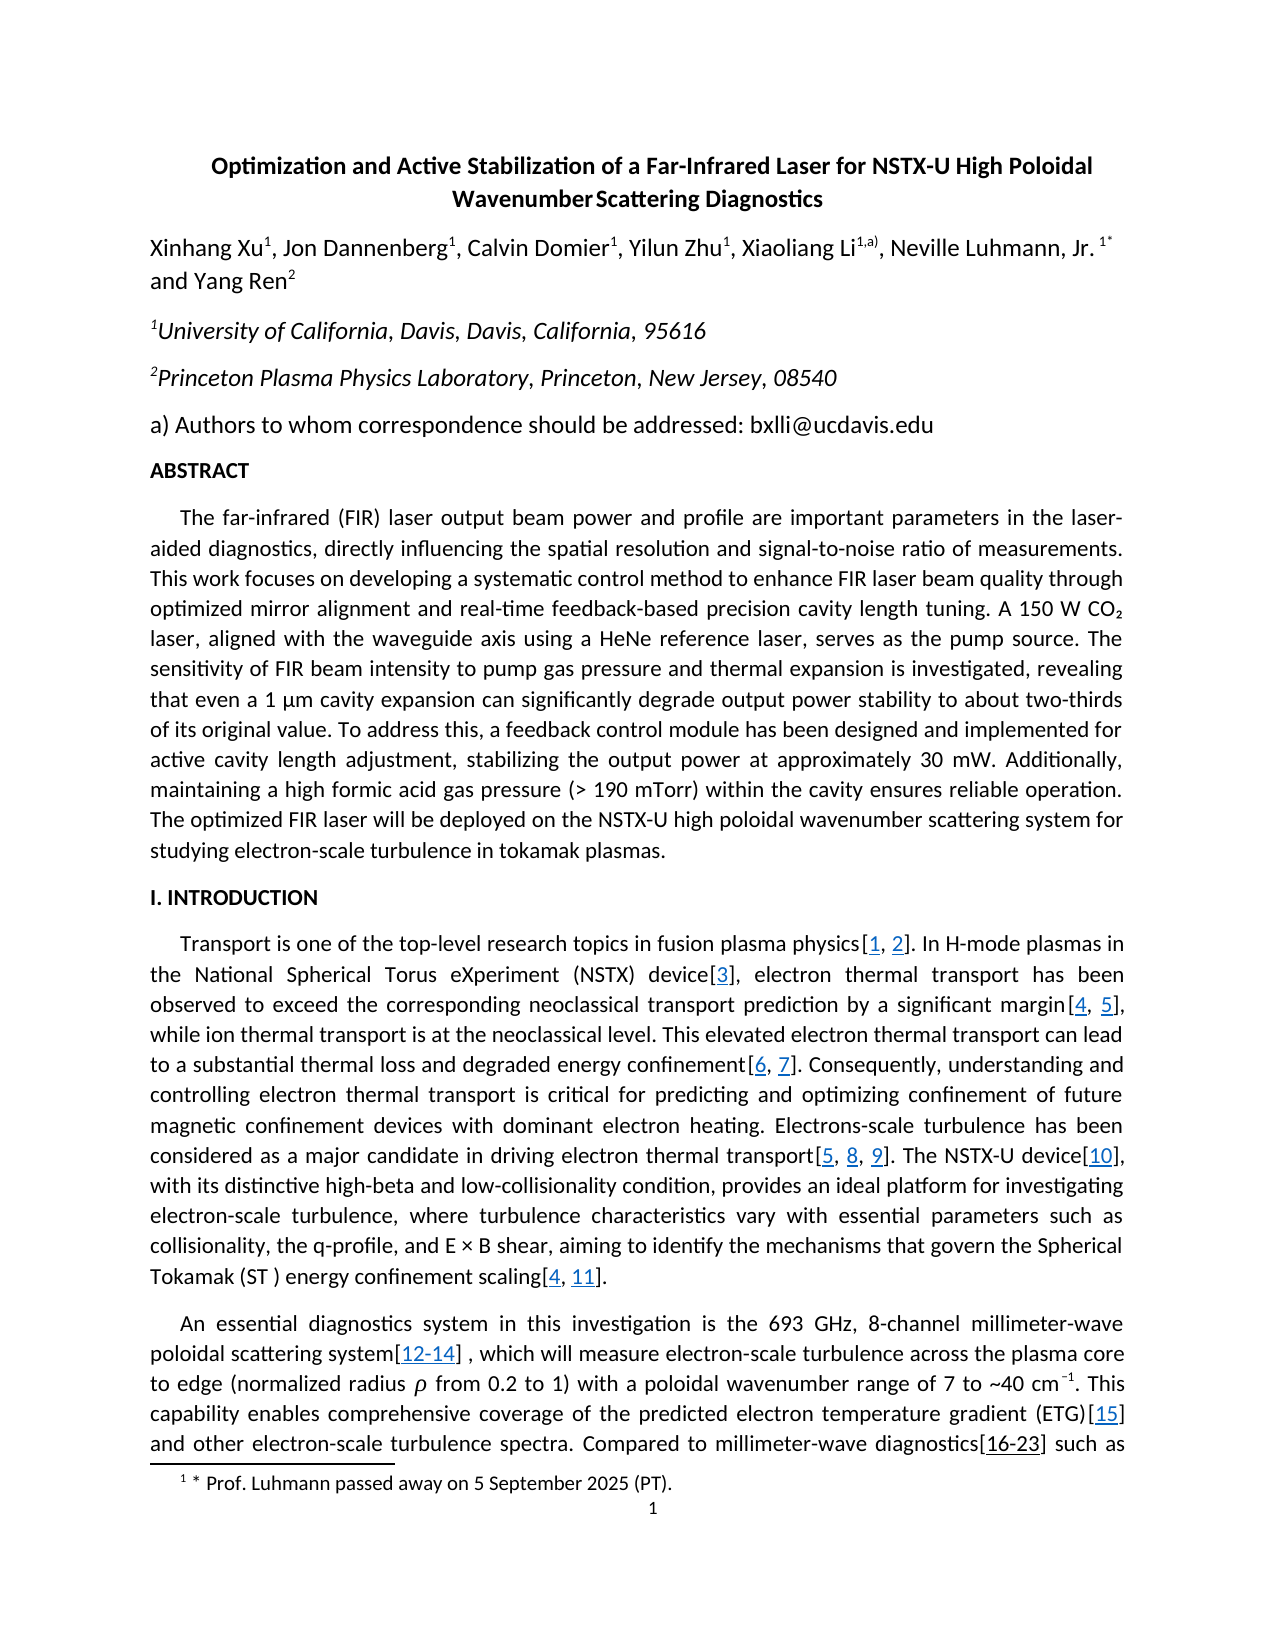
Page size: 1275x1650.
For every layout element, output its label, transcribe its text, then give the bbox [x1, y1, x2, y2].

text 1University of California, Davis, Davis, California, 95616 [150, 315, 1125, 346]
text I. INTRODUCTION [150, 883, 1125, 911]
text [150, 1309, 1125, 1457]
text Transport is one of the top-level research topics in fusion plasma physics[1, 2]. In H-mode plasmas in the National Spherical Torus eXperiment (NSTX) device[3], electron thermal transport has been observed to exceed the corresponding neoclassical transport prediction by a significant margin[4, 5], while ion thermal transport is at the neoclassical level. This elevated electron thermal transport can lead to a substantial thermal loss and degraded energy confinement[6, 7]. Consequently, understanding and controlling electron thermal transport is critical for predicting and optimizing confinement of future magnetic confinement devices with dominant electron heating. Electrons-scale turbulence has been considered as a major candidate in driving electron thermal transport[5, 8, 9]. The NSTX-U device[10], with its distinctive high-beta and low-collisionality condition, provides an ideal platform for investigating electron-scale turbulence, where turbulence characteristics vary with essential parameters such as collisionality, the q-profile, and E × B shear, aiming to identify the mechanisms that govern the Spherical Tokamak (ST ) energy confinement scaling[4, 11]. [150, 929, 1125, 1290]
text Optimization and Active Stabilization of a Far-Infrared Laser for NSTX-U High Poloidal WavenumberScattering Diagnostics [150, 150, 1125, 213]
text a) Authors to whom correspondence should be addressed: bxlli@ucdavis.edu [150, 409, 1125, 440]
text The far-infrared (FIR) laser output beam power and profile are important parameters in the laser-aided diagnostics, directly influencing the spatial resolution and signal-to-noise ratio of measurements. This work focuses on developing a systematic control method to enhance FIR laser beam quality through optimized mirror alignment and real-time feedback-based precision cavity length tuning. A 150 W CO₂ laser, aligned with the waveguide axis using a HeNe reference laser, serves as the pump source. The sensitivity of FIR beam intensity to pump gas pressure and thermal expansion is investigated, revealing that even a 1 μm cavity expansion can significantly degrade output power stability to about two-thirds of its original value. To address this, a feedback control module has been designed and implemented for active cavity length adjustment, stabilizing the output power at approximately 30 mW. Additionally, maintaining a high formic acid gas pressure (> 190 mTorr) within the cavity ensures reliable operation. The optimized FIR laser will be deployed on the NSTX-U high poloidal wavenumber scattering system for studying electron-scale turbulence in tokamak plasmas. [150, 503, 1125, 864]
text 2Princeton Plasma Physics Laboratory, Princeton, New Jersey, 08540 [150, 362, 1125, 393]
text Xinhang Xu1, Jon Dannenberg1, Calvin Domier1, Yilun Zhu1, Xiaoliang Li1,a), Neville Luhmann, Jr. * and Yang Ren2 [150, 232, 1125, 296]
text ABSTRACT [150, 457, 1125, 484]
